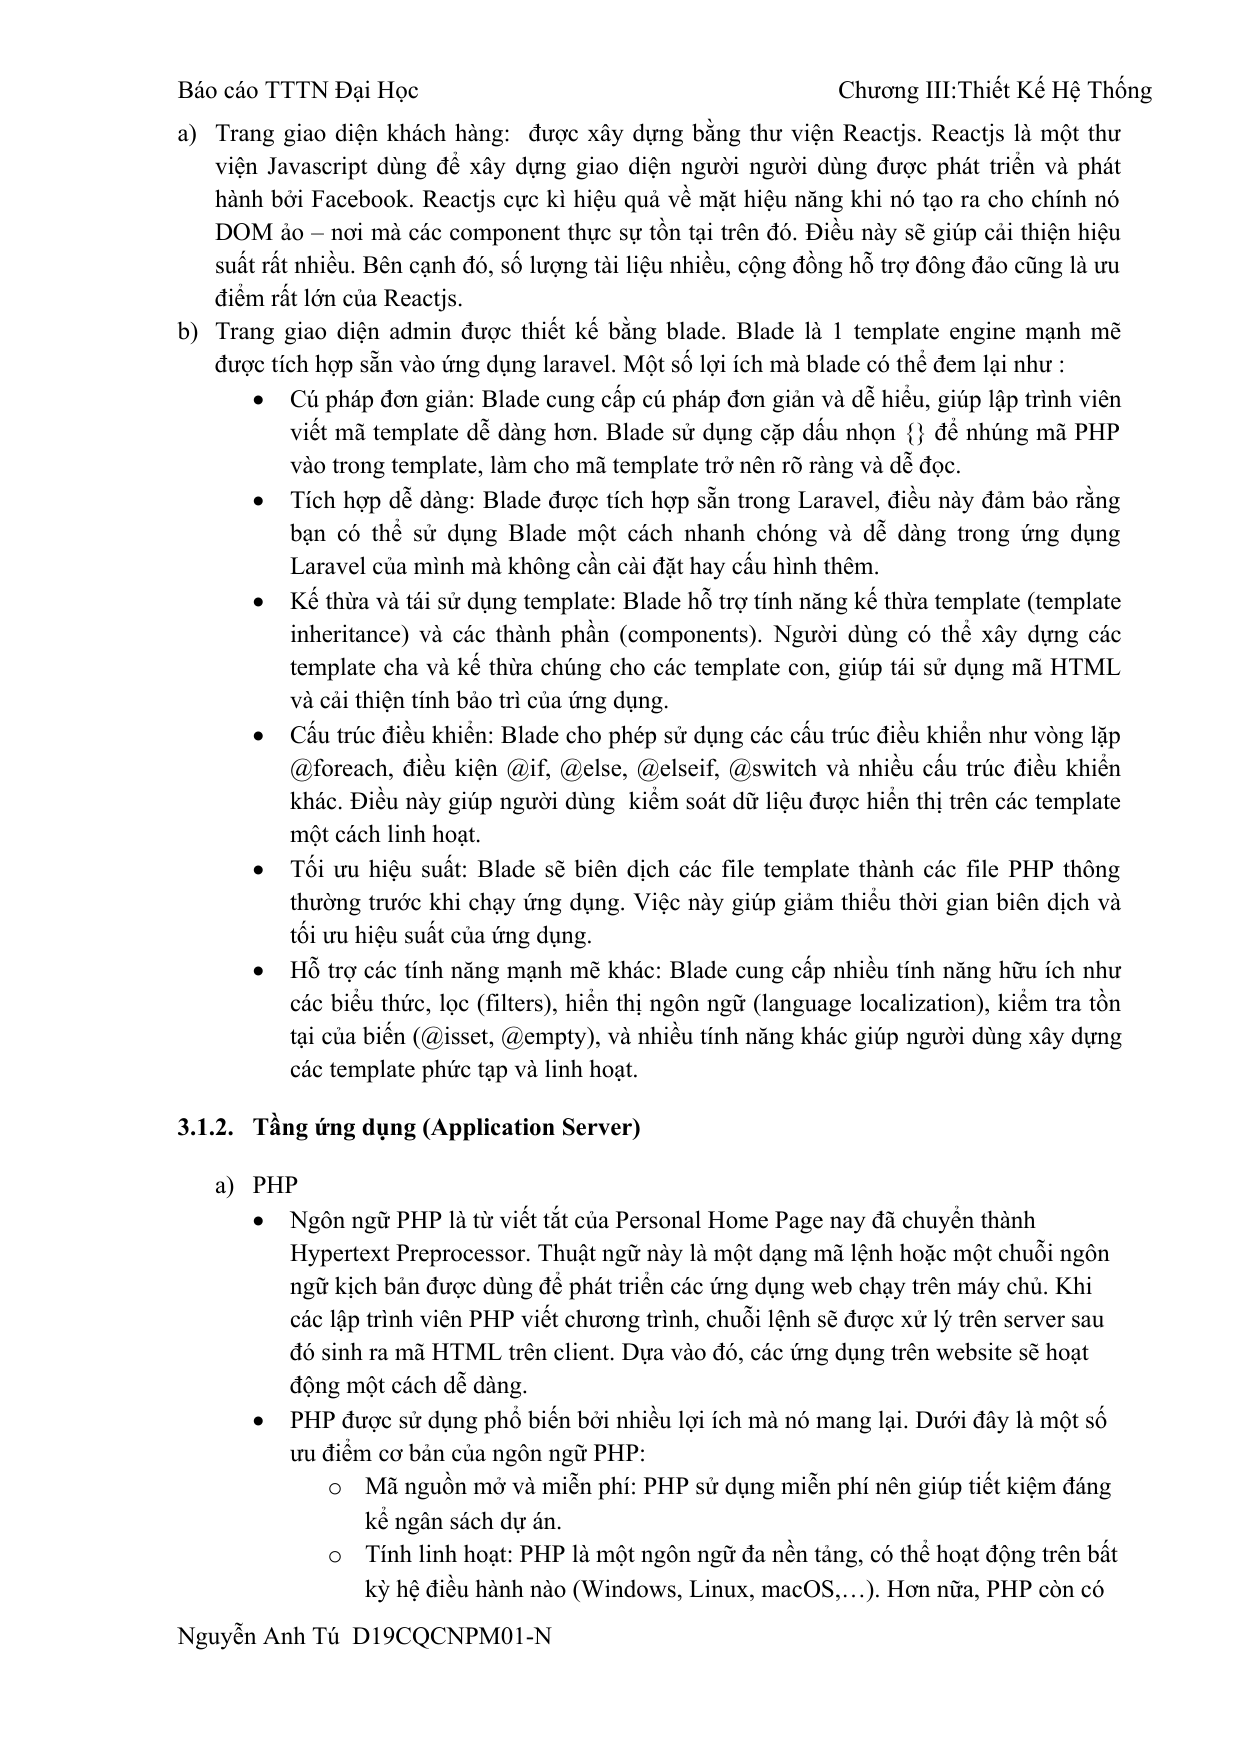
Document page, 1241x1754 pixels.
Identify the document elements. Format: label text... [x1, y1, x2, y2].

list PHP được sử dụng phổ biến bởi nhiều lợi ích mà nó mang lại. Dưới đây là một số ưu điểm cơ bản của ngôn ngữ PHP: [252, 1403, 1122, 1467]
list Tối ưu hiệu suất: Blade sẽ biên dịch các file template thành các file PHP thông thường trước khi chạy ứng dụng. Việc này giúp giảm thiểu thời gian biên dịch và tối ưu hiệu suất của ứng dụng. [252, 852, 1122, 949]
list Trang giao diện admin được thiết kế bằng blade. Blade là 1 template engine mạnh mẽ được tích hợp sẵn vào ứng dụng laravel. Một số lợi ích mà blade có thể đem lại như : [177, 316, 1122, 378]
list Hỗ trợ các tính năng mạnh mẽ khác: Blade cung cấp nhiều tính năng hữu ích như các biểu thức, lọc (filters), hiển thị ngôn ngữ (language localization), kiểm tra tồn tại của biến (@isset, @empty), và nhiều tính năng khác giúp người dùng xây dựng các template phức tạp và linh hoạt. [252, 953, 1122, 1083]
list Mã nguồn mở và miễn phí: PHP sử dụng miễn phí nên giúp tiết kiệm đáng kể ngân sách dự án. [327, 1471, 1122, 1535]
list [327, 1539, 1122, 1603]
list Trang giao diện khách hàng: được xây dựng bằng thư viện Reactjs. Reactjs là một thư viện Javascript dùng để xây dựng giao diện người người dùng được phát triển và phát hành bởi Facebook. Reactjs cực kì hiệu quả về mặt hiệu năng khi nó tạo ra cho chính nó DOM ảo – nơi mà các component thực sự tồn tại trên đó. Điều này sẽ giúp cải thiện hiệu suất rất nhiều. Bên cạnh đó, số lượng tài liệu nhiều, cộng đồng hỗ trợ đông đảo cũng là ưu điểm rất lớn của Reactjs. [177, 118, 1122, 312]
list Ngôn ngữ PHP là từ viết tắt của Personal Home Page nay đã chuyển thành Hypertext Preprocessor. Thuật ngữ này là một dạng mã lệnh hoặc một chuỗi ngôn ngữ kịch bản được dùng để phát triển các ứng dụng web chạy trên máy chủ. Khi các lập trình viên PHP viết chương trình, chuỗi lệnh sẽ được xử lý trên server sau đó sinh ra mã HTML trên client. Dựa vào đó, các ứng dụng trên website sẽ hoạt động một cách dễ dàng. [252, 1203, 1122, 1399]
list Kế thừa và tái sử dụng template: Blade hỗ trợ tính năng kế thừa template (template inheritance) và các thành phần (components). Người dùng có thể xây dựng các template cha và kế thừa chúng cho các template con, giúp tái sử dụng mã HTML và cải thiện tính bảo trì của ứng dụng. [252, 584, 1122, 714]
list Cú pháp đơn giản: Blade cung cấp cú pháp đơn giản và dễ hiểu, giúp lập trình viên viết mã template dễ dàng hơn. Blade sử dụng cặp dấu nhọn {} để nhúng mã PHP vào trong template, làm cho mã template trở nên rõ ràng và dễ đọc. [252, 382, 1122, 479]
list Cấu trúc điều khiển: Blade cho phép sử dụng các cấu trúc điều khiển như vòng lặp @foreach, điều kiện @if, @else, @elseif, @switch và nhiều cấu trúc điều khiển khác. Điều này giúp người dùng kiểm soát dữ liệu được hiển thị trên các template một cách linh hoạt. [252, 718, 1122, 848]
text 3.1.2. Tầng ứng dụng (Application Server) [177, 1112, 1122, 1141]
list PHP [215, 1170, 1122, 1199]
list Tích hợp dễ dàng: Blade được tích hợp sẵn trong Laravel, điều này đảm bảo rằng bạn có thể sử dụng Blade một cách nhanh chóng và dễ dàng trong ứng dụng Laravel của mình mà không cần cài đặt hay cấu hình thêm. [252, 483, 1122, 580]
